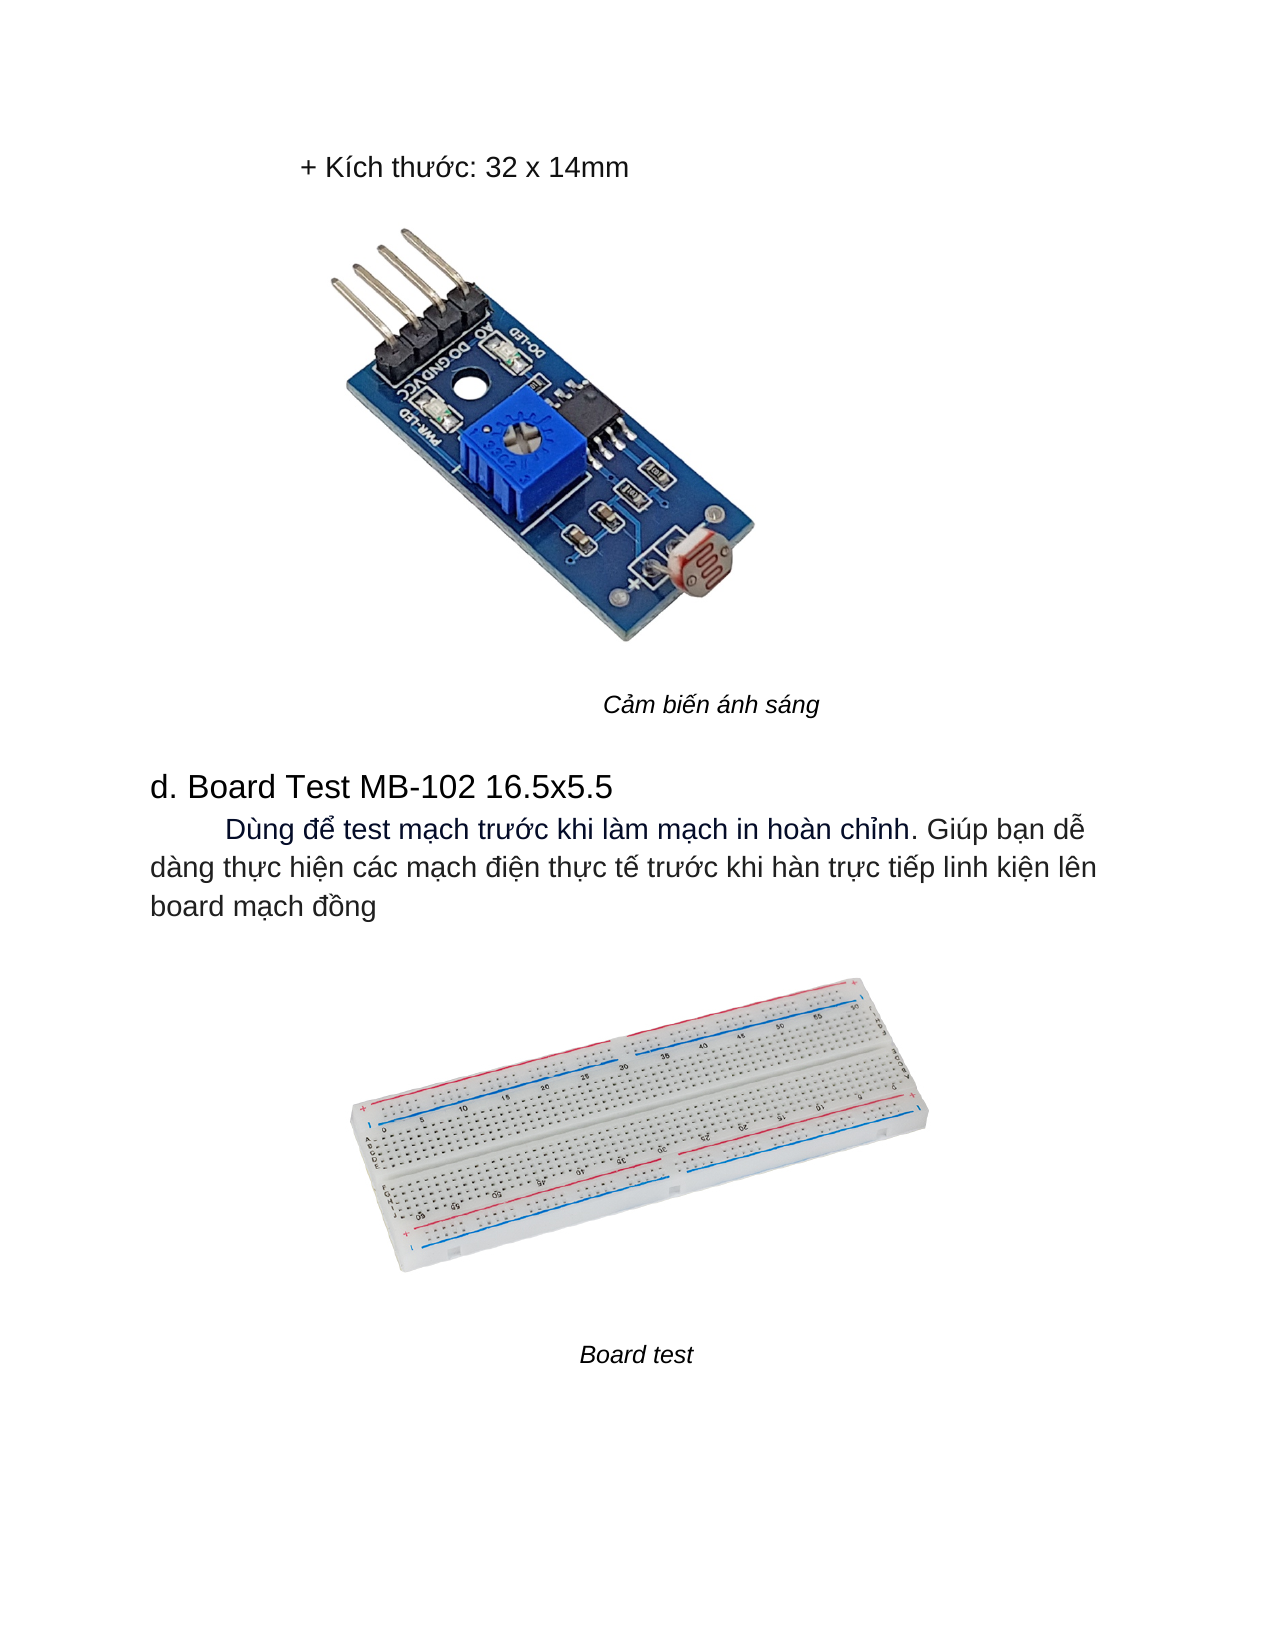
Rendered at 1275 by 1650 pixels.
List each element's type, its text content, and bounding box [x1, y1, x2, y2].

picture [300, 189, 794, 684]
subtitle d. Board Test MB-102 16.5x5.5 [150, 767, 1125, 806]
text + Kích thước: 32 x 14mm [225, 150, 1125, 183]
picture [331, 927, 944, 1336]
text Board test [150, 1340, 1125, 1368]
text Cảm biến ánh sáng [225, 690, 1125, 719]
text Dùng để test mạch trước khi làm mạch in hoàn chỉnh. Giúp bạn dễ dàng thực hiện các mạch điện thực tế trước khi hàn trực tiếp linh kiện lên board mạch đồng [150, 812, 1125, 922]
